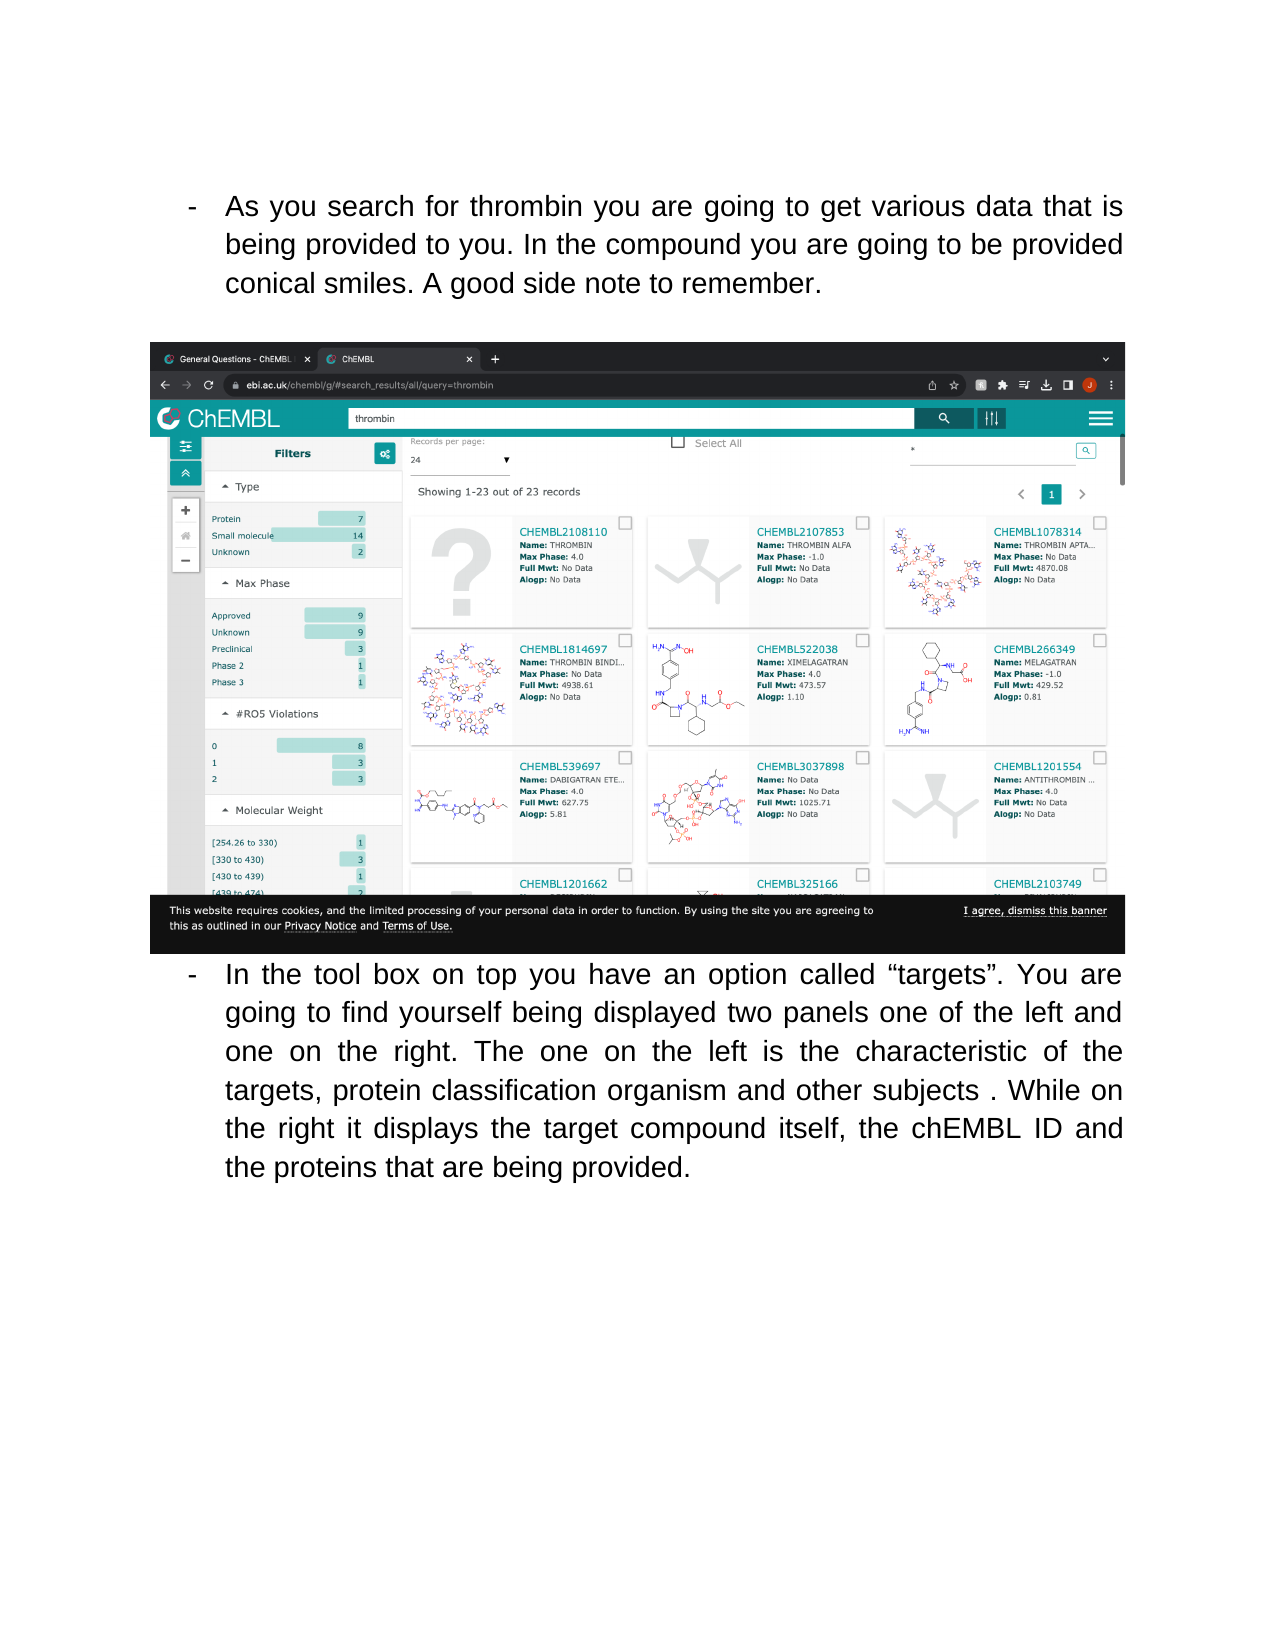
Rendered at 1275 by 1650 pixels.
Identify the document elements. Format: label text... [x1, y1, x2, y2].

picture [150, 342, 1125, 954]
list In the tool box on top you have an option called “targets”. You are going to find yourself being displayed two panels one of the left and one on the right. The one on the left is the characteristic of the targets, protein classification organism and other subjects . While on the right it displays the target compound itself, the chEMBL ID and the proteins that are being provided. [187, 957, 1125, 1183]
list As you search for thrombin you are going to get various data that is being provided to you. In the compound you are going to be provided conical smiles. A good side note to remember. [187, 188, 1125, 299]
